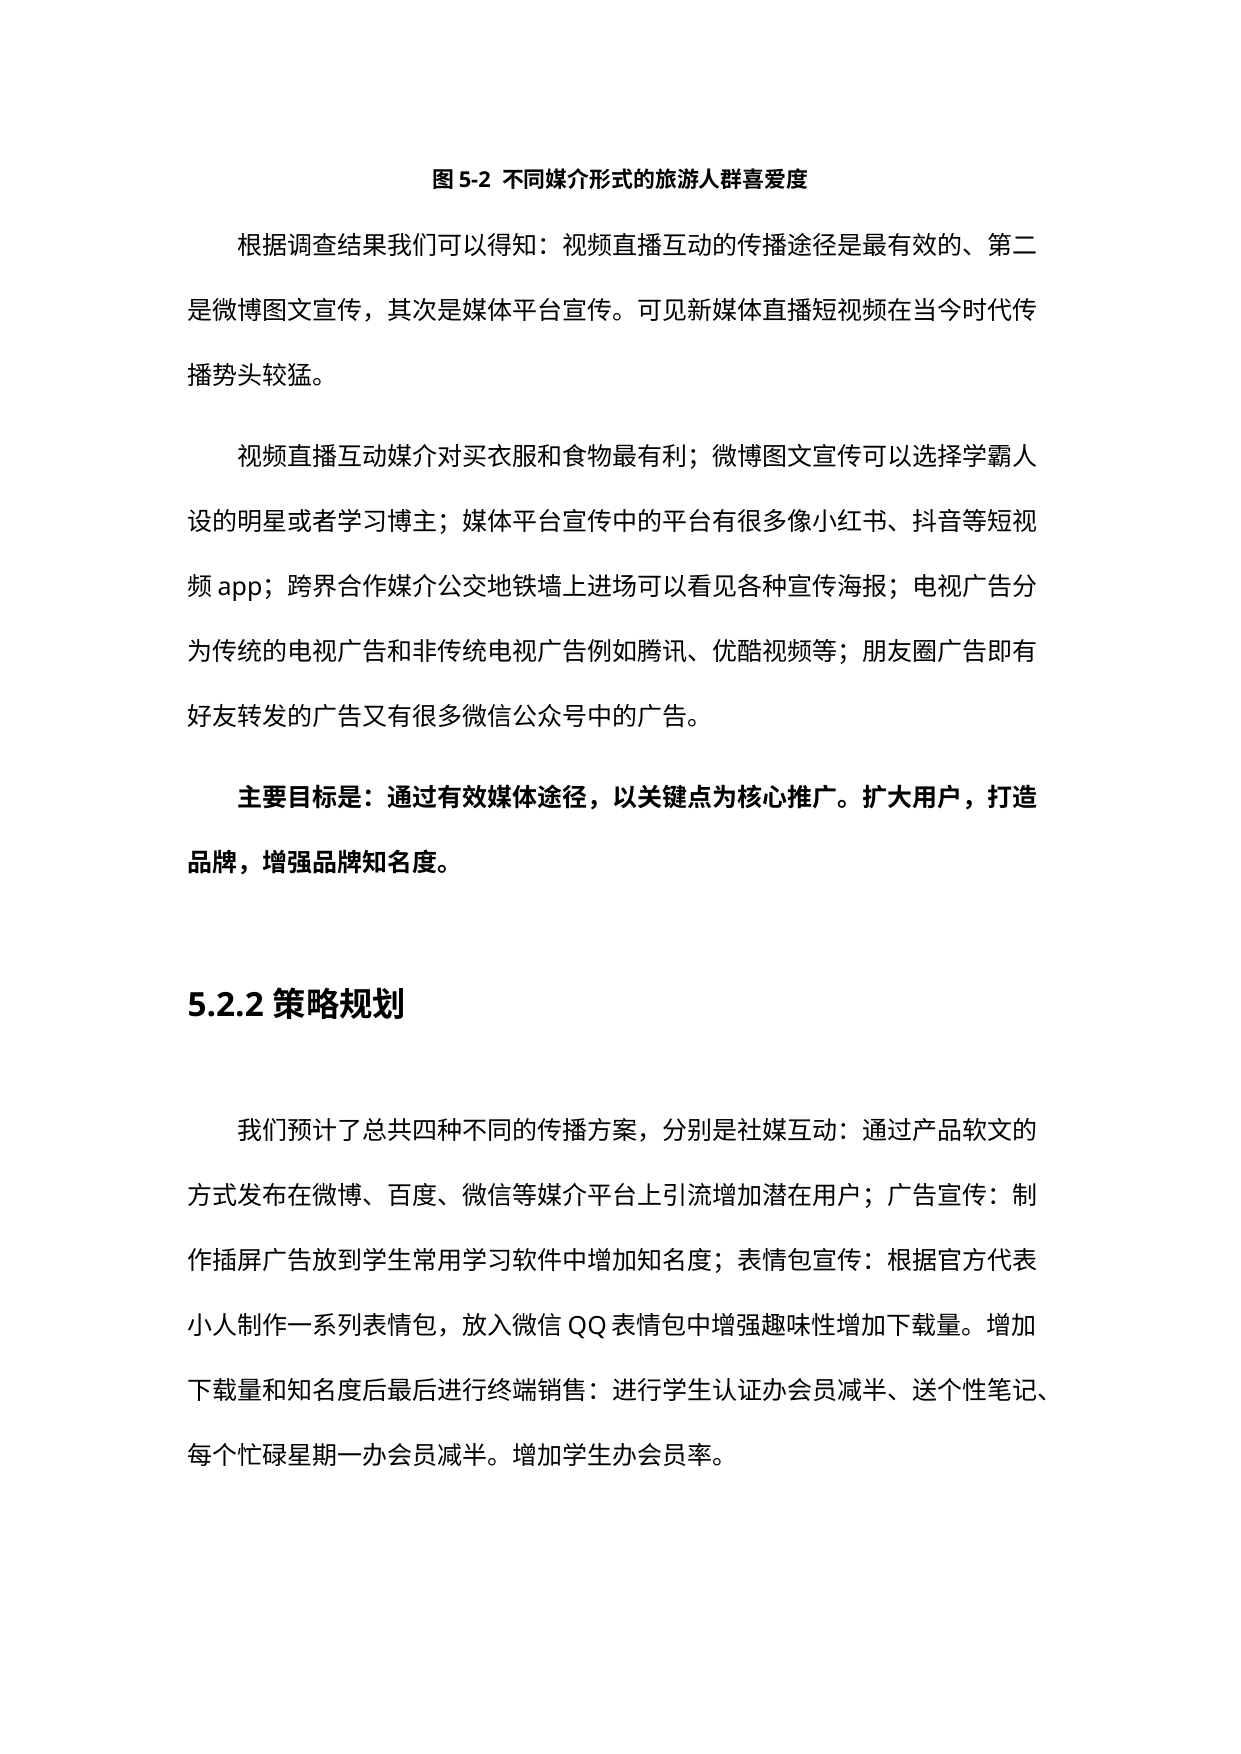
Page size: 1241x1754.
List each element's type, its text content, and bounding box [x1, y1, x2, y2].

text 根据调查结果我们可以得知：视频直播互动的传播途径是最有效的、第二是微博图文宣传，其次是媒体平台宣传。可见新媒体直播短视频在当今时代传播势头较猛。 [187, 211, 1053, 406]
text 我们预计了总共四种不同的传播方案，分别是社媒互动：通过产品软文的方式发布在微博、百度、微信等媒介平台上引流增加潜在用户；广告宣传：制作插屏广告放到学生常用学习软件中增加知名度；表情包宣传：根据官方代表小人制作一系列表情包，放入微信QQ表情包中增强趣味性增加下载量。增加下载量和知名度后最后进行终端销售：进行学生认证办会员减半、送个性笔记、每个忙碌星期一办会员减半。增加学生办会员率。 [187, 1096, 1053, 1486]
text 主要目标是：通过有效媒体途径，以关键点为核心推广。扩大用户，打造品牌，增强品牌知名度。 [187, 763, 1053, 893]
text 视频直播互动媒介对买衣服和食物最有利；微博图文宣传可以选择学霸人设的明星或者学习博主；媒体平台宣传中的平台有很多像小红书、抖音等短视频app；跨界合作媒介公交地铁墙上进场可以看见各种宣传海报；电视广告分为传统的电视广告和非传统电视广告例如腾讯、优酷视频等；朋友圈广告即有好友转发的广告又有很多微信公众号中的广告。 [187, 422, 1053, 747]
subtitle 5.2.2 策略规划 [187, 969, 1053, 1034]
text 图5-2 不同媒介形式的旅游人群喜爱度 [187, 162, 1053, 194]
